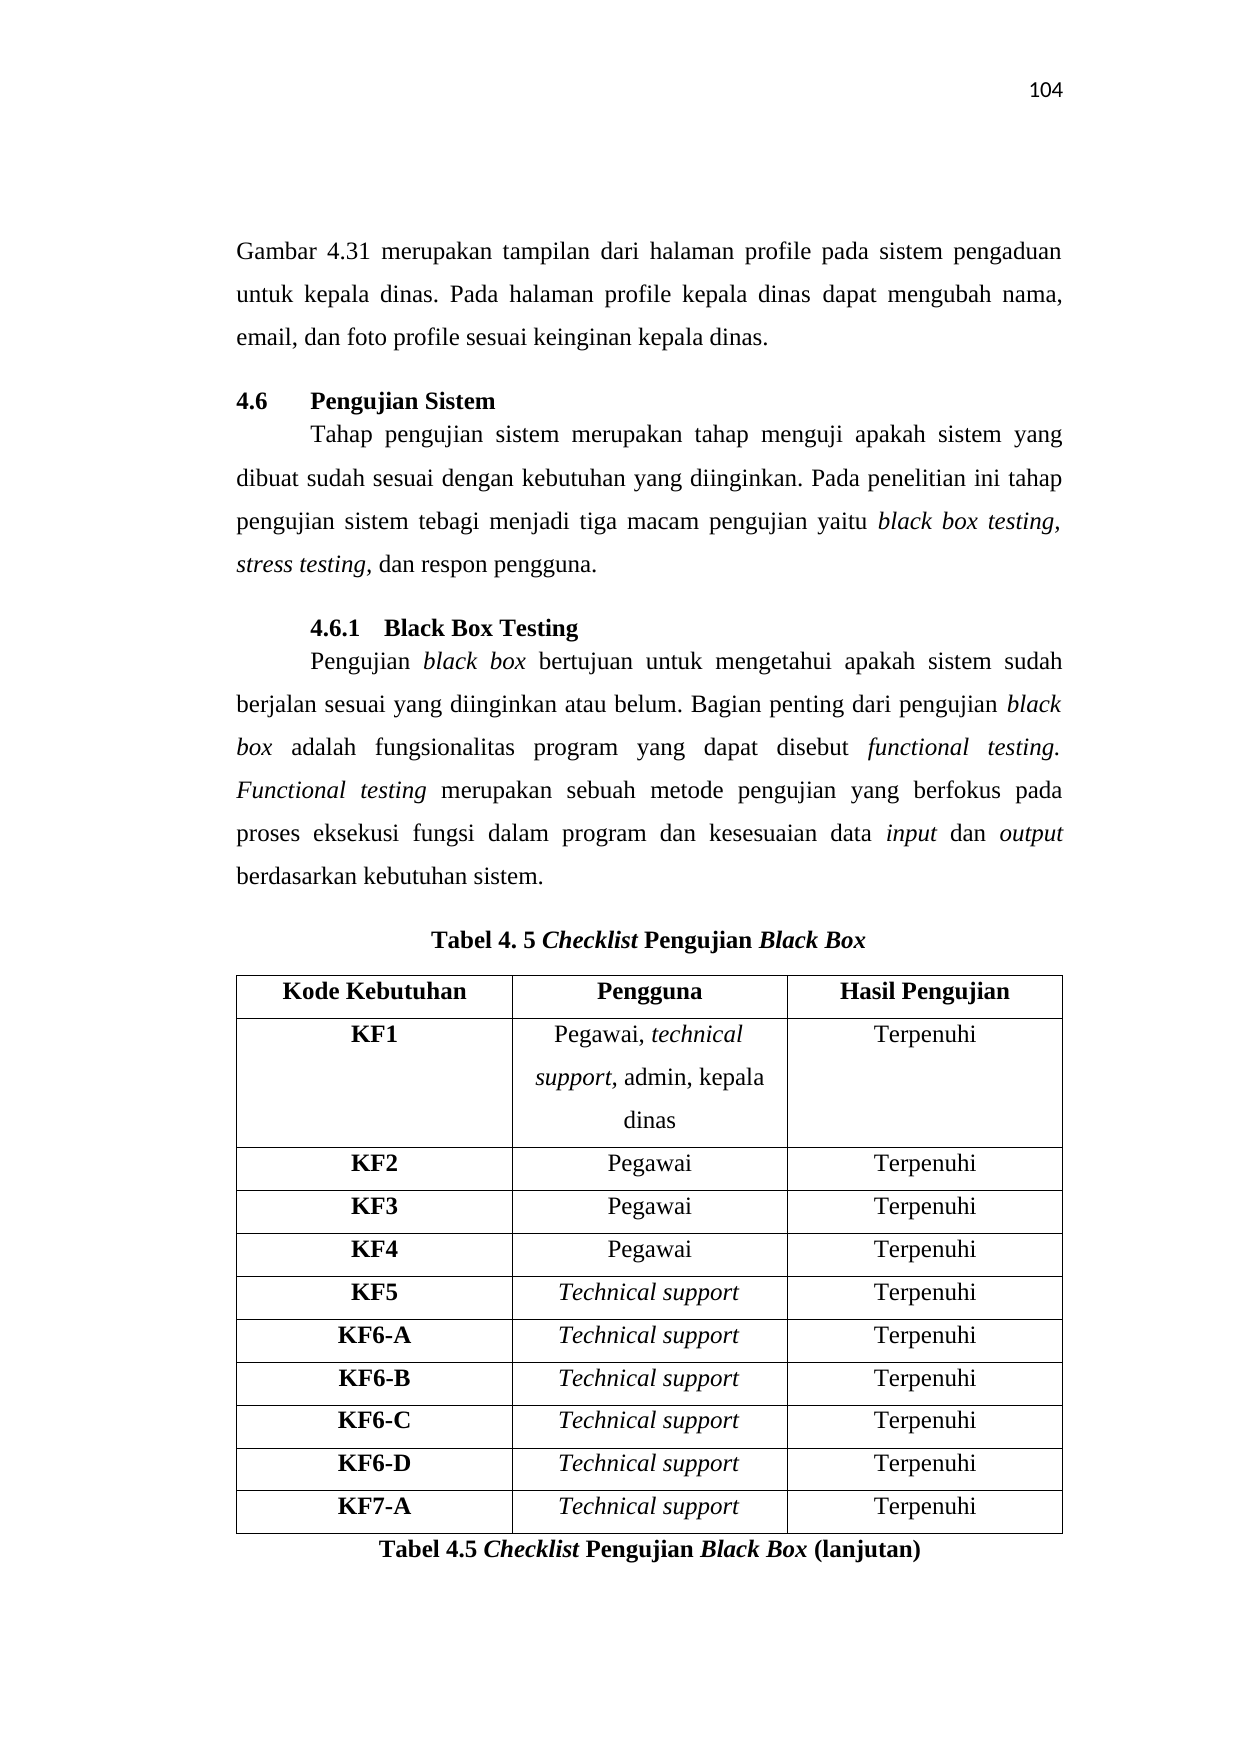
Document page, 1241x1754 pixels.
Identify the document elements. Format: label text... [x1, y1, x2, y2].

table_cell Terpenuhi [788, 1491, 1062, 1533]
table_cell KF4 [237, 1234, 512, 1276]
table_cell KF6-C [237, 1406, 512, 1447]
table_cell KF6-B [237, 1363, 512, 1404]
table_cell KF1 [237, 1019, 512, 1147]
table_cell Pegawai [513, 1234, 787, 1276]
table_cell KF3 [237, 1191, 512, 1233]
table_cell Terpenuhi [788, 1449, 1062, 1490]
table_header Hasil Pengujian [788, 976, 1062, 1018]
table_cell Terpenuhi [788, 1019, 1062, 1147]
table_cell Terpenuhi [788, 1234, 1062, 1276]
table_cell Technical support [513, 1320, 787, 1362]
subtitle Black Box Testing [310, 613, 1063, 642]
table_header Kode Kebutuhan [237, 976, 512, 1018]
table_cell Technical support [513, 1449, 787, 1490]
table_cell KF6-A [237, 1320, 512, 1362]
table_cell Technical support [513, 1491, 787, 1533]
table_cell Terpenuhi [788, 1320, 1062, 1362]
table_cell Technical support [513, 1363, 787, 1404]
table_cell Terpenuhi [788, 1406, 1062, 1447]
text Tabel 4.5 Checklist Pengujian Black Box (lanjutan) [236, 1534, 1063, 1563]
text Tahap pengujian sistem merupakan tahap menguji apakah sistem yang dibuat sudah sesuai dengan kebutuhan yang diinginkan. Pada penelitian ini tahap pengujian sistem tebagi menjadi tiga macam pengujian yaitu black box testing, stress testing, dan respon pengguna. [236, 419, 1063, 578]
table_cell KF7-A [237, 1491, 512, 1533]
table_cell KF5 [237, 1277, 512, 1319]
table_cell Terpenuhi [788, 1363, 1062, 1404]
text Gambar 4.31 merupakan tampilan dari halaman profile pada sistem pengaduan untuk kepala dinas. Pada halaman profile kepala dinas dapat mengubah nama, email, dan foto profile sesuai keinginan kepala dinas. [236, 236, 1063, 351]
table_cell Technical support [513, 1277, 787, 1319]
table_cell Pegawai, technical support, admin, kepala dinas [513, 1019, 787, 1147]
table_cell Terpenuhi [788, 1277, 1062, 1319]
table_header Pengguna [513, 976, 787, 1018]
table_cell KF6-D [237, 1449, 512, 1490]
table_cell Terpenuhi [788, 1148, 1062, 1190]
table_cell Technical support [513, 1406, 787, 1447]
table_cell KF2 [237, 1148, 512, 1190]
table_cell Pegawai [513, 1148, 787, 1190]
text Tabel 4. 5 Checklist Pengujian Black Box [236, 925, 1063, 954]
subtitle Pengujian Sistem [236, 386, 1063, 415]
table_cell Terpenuhi [788, 1191, 1062, 1233]
text Pengujian black box bertujuan untuk mengetahui apakah sistem sudah berjalan sesuai yang diinginkan atau belum. Bagian penting dari pengujian black box adalah fungsionalitas program yang dapat disebut functional testing. Functional testing merupakan sebuah metode pengujian yang berfokus pada proses eksekusi fungsi dalam program dan kesesuaian data input dan output berdasarkan kebutuhan sistem. [236, 646, 1063, 890]
table_cell Pegawai [513, 1191, 787, 1233]
